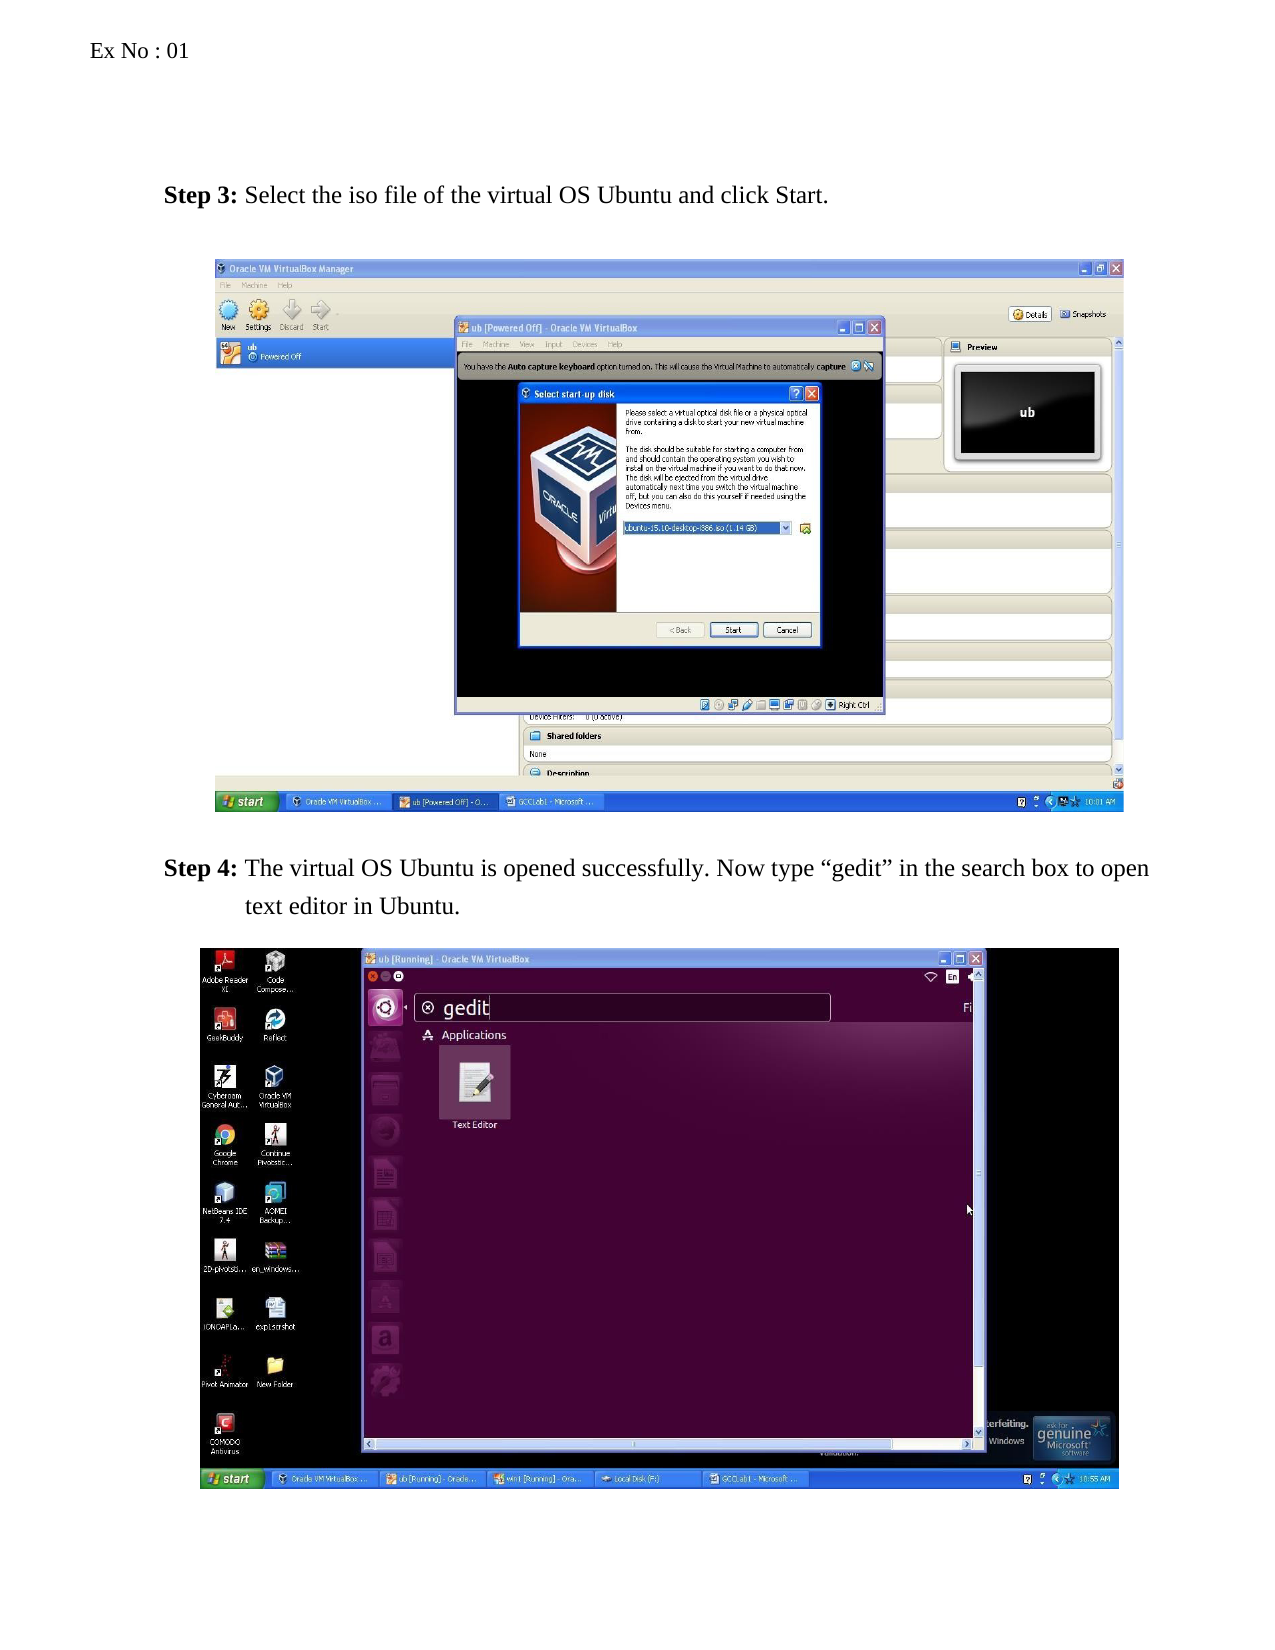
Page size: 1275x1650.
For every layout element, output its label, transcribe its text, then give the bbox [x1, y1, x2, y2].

picture [200, 948, 1119, 1489]
picture [215, 259, 1124, 812]
text Step 3: Select the iso file of the virtual OS Ubuntu and click Start. [164, 180, 1275, 209]
text Step 4: The virtual OS Ubuntu is opened successfully. Now type “gedit” in the search box to open text editor in Ubuntu. [164, 853, 1152, 920]
